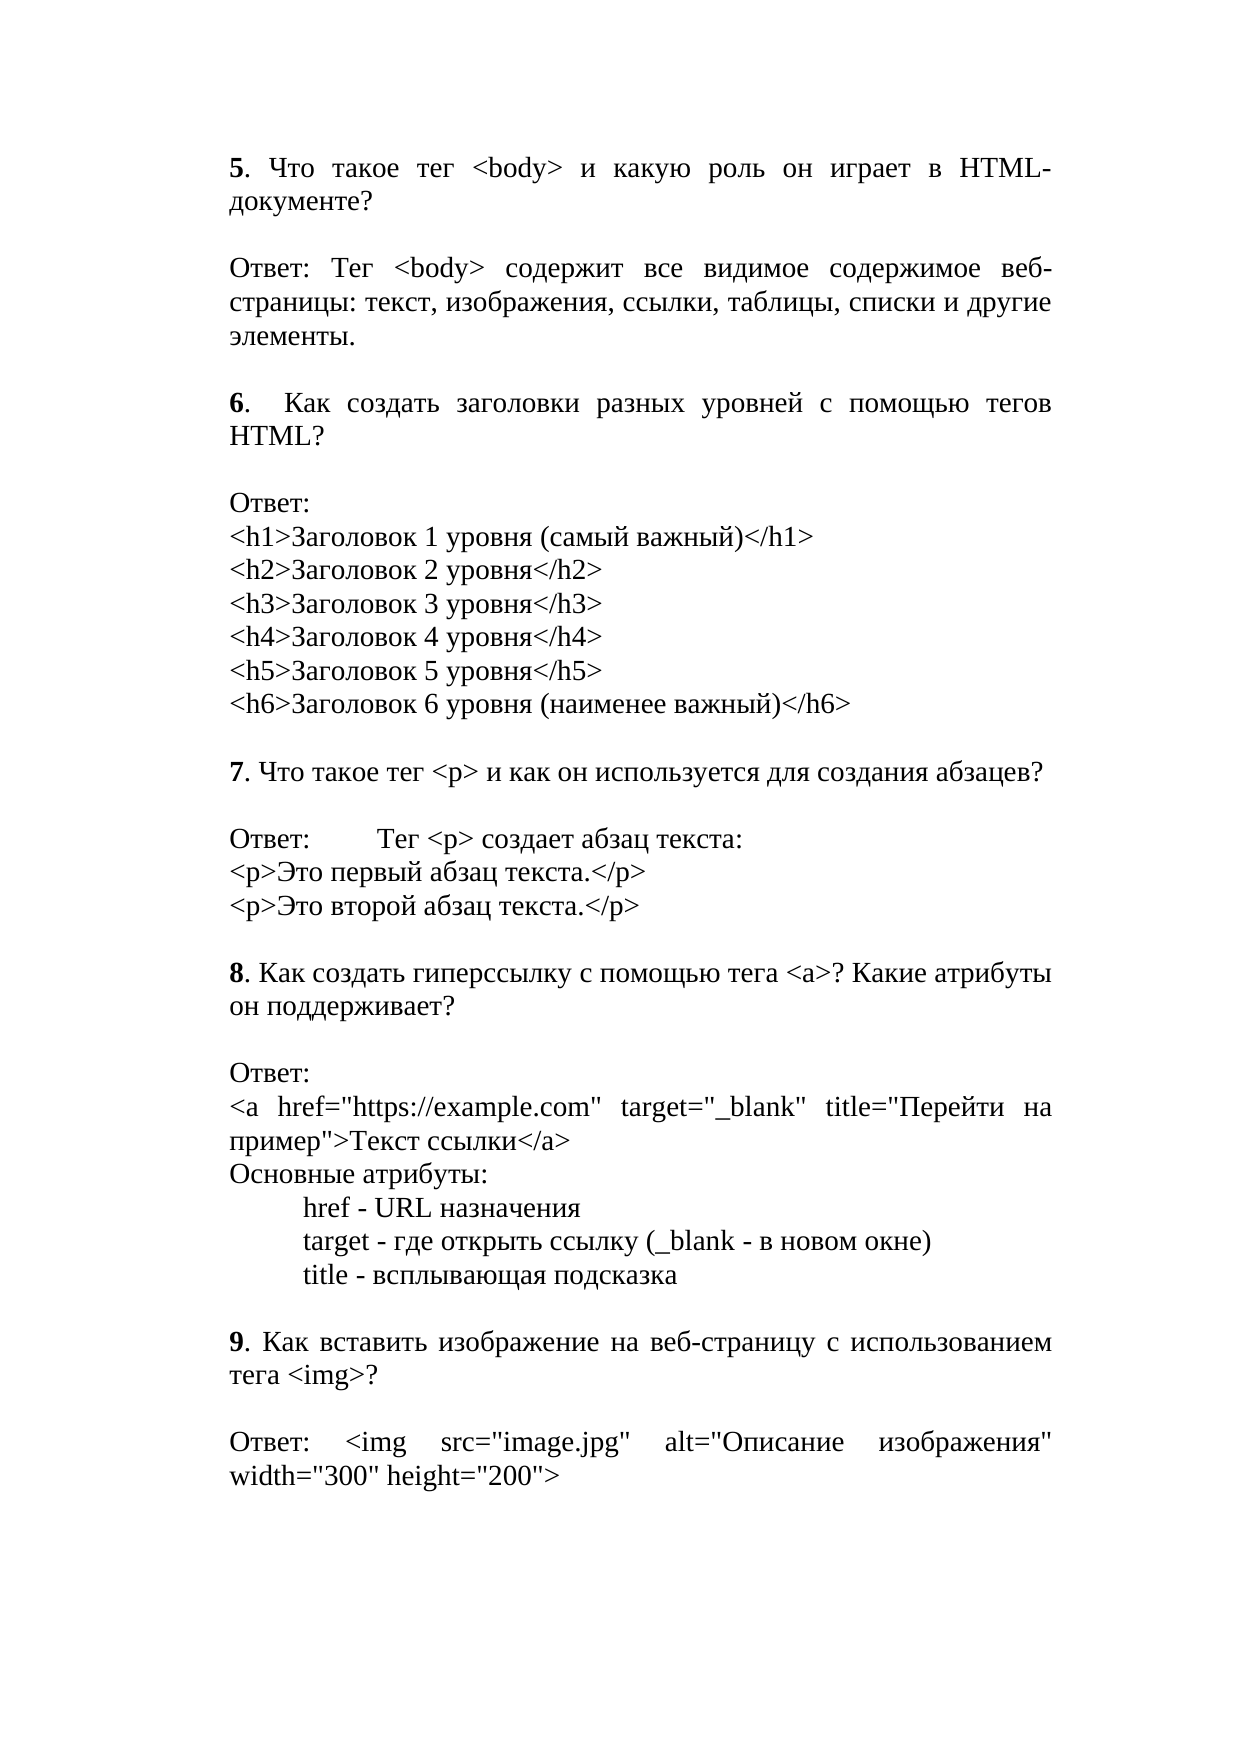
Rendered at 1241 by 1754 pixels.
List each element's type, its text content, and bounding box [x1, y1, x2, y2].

text <h2>Заголовок 2 уровня</h2> [229, 552, 1053, 586]
text <p>Это второй абзац текста.</p> [229, 888, 1053, 921]
text <h4>Заголовок 4 уровня</h4> [229, 619, 1053, 653]
text Ответ: <img src="image.jpg" alt="Описание изображения" width="300" height="200"> [229, 1424, 1053, 1492]
text 8. Как создать гиперссылку с помощью тега <a>? Какие атрибуты он поддерживает? [229, 955, 1053, 1022]
text <p>Это первый абзац текста.</p> [229, 854, 1053, 888]
text <h6>Заголовок 6 уровня (наименее важный)</h6> [229, 687, 1053, 720]
text Ответ: Тег <p> создает абзац текста: [229, 821, 1053, 854]
text 6. Как создать заголовки разных уровней с помощью тегов HTML? [229, 385, 1053, 452]
text <h3>Заголовок 3 уровня</h3> [229, 586, 1053, 619]
text title - всплывающая подсказка [229, 1257, 1053, 1290]
text <h1>Заголовок 1 уровня (самый важный)</h1> [229, 519, 1053, 552]
text Ответ: [229, 1056, 1053, 1089]
text 5. Что такое тег <body> и какую роль он играет в HTML-документе? [229, 150, 1053, 217]
text target - где открыть ссылку (_blank - в новом окне) [229, 1223, 1053, 1257]
text 9. Как вставить изображение на веб-страницу с использованием тега <img>? [229, 1324, 1053, 1391]
text href - URL назначения [229, 1190, 1053, 1223]
text Ответ: [229, 485, 1053, 519]
text <h5>Заголовок 5 уровня</h5> [229, 653, 1053, 687]
text <a href="https://example.com" target="_blank" title="Перейти на пример">Текст ссылки</a> [229, 1089, 1053, 1156]
text 7. Что такое тег <p> и как он используется для создания абзацев? [229, 754, 1053, 787]
text Ответ: Тег <body> содержит все видимое содержимое веб-страницы: текст, изображения, ссылки, таблицы, списки и другие элементы. [229, 251, 1053, 351]
text Основные атрибуты: [229, 1156, 1053, 1190]
